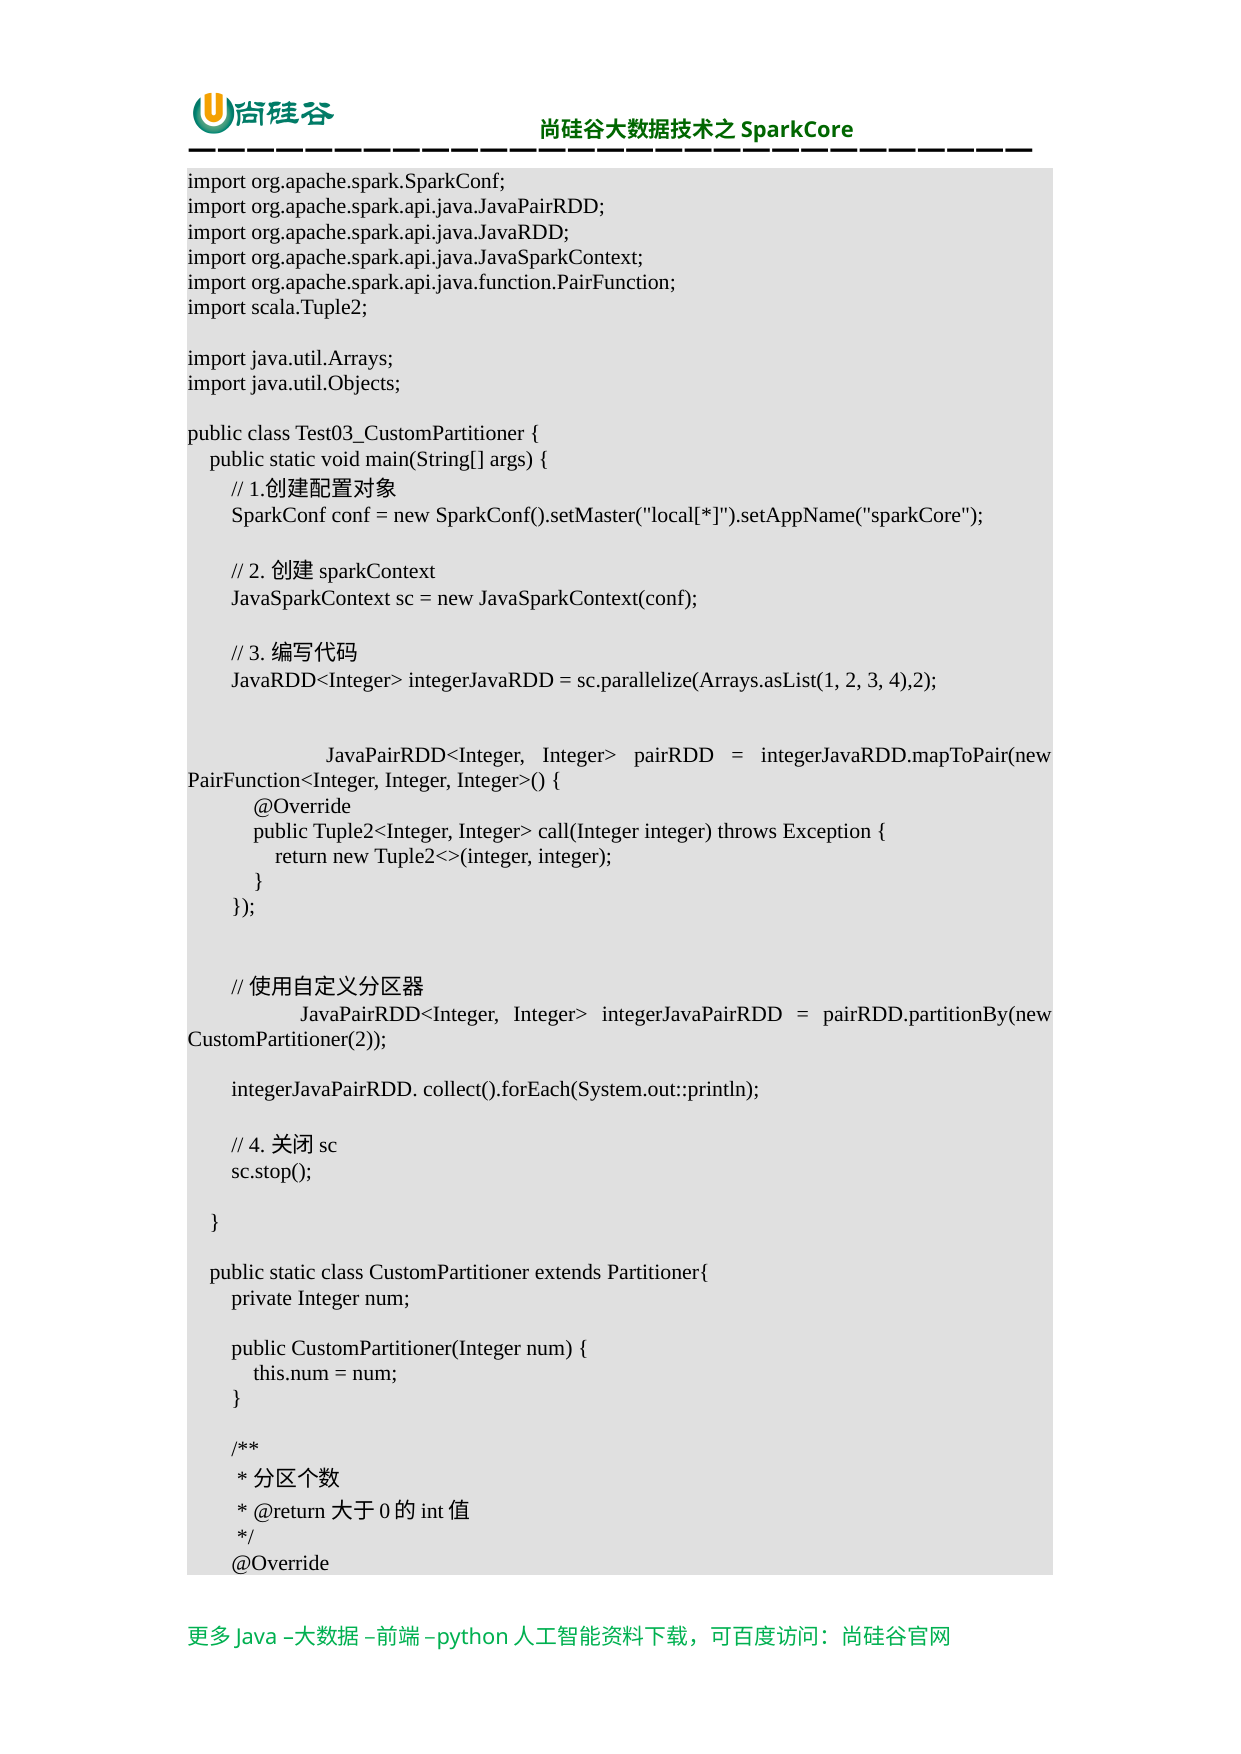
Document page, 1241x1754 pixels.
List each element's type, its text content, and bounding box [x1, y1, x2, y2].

text * @return 大于0的int值 [187, 1493, 1053, 1524]
text // 2. 创建sparkContext [187, 553, 1053, 584]
text } [187, 1209, 1053, 1234]
text // 4. 关闭sc [187, 1127, 1053, 1158]
text // 1.创建配置对象 [187, 471, 1053, 502]
text import org.apache.spark.api.java.JavaPairRDD; [187, 193, 1053, 219]
text import org.apache.spark.api.java.function.PairFunction; [187, 269, 1053, 294]
text // 3. 编写代码 [187, 635, 1053, 667]
text JavaSparkContext sc = new JavaSparkContext(conf); [187, 584, 1053, 610]
text JavaPairRDD<Integer, Integer> integerJavaPairRDD = pairRDD.partitionBy(new CustomPartitioner(2)); [187, 1001, 1053, 1051]
text } [187, 868, 1053, 893]
text import org.apache.spark.api.java.JavaRDD; [187, 219, 1053, 244]
text JavaRDD<Integer> integerJavaRDD = sc.parallelize(Arrays.asList(1, 2, 3, 4),2); [187, 667, 1053, 692]
text JavaPairRDD<Integer, Integer> pairRDD = integerJavaRDD.mapToPair(new PairFunction<Integer, Integer, Integer>() { [187, 742, 1053, 793]
text // 使用自定义分区器 [187, 969, 1053, 1001]
text public Tuple2<Integer, Integer> call(Integer integer) throws Exception { [187, 818, 1053, 843]
text SparkConf conf = new SparkConf().setMaster("local[*]").setAppName("sparkCore"); [187, 502, 1053, 528]
text import scala.Tuple2; [187, 294, 1053, 319]
text public CustomPartitioner(Integer num) { [187, 1335, 1053, 1360]
text sc.stop(); [187, 1158, 1053, 1184]
text private Integer num; [187, 1284, 1053, 1310]
text public static class CustomPartitioner extends Partitioner{ [187, 1259, 1053, 1284]
text import org.apache.spark.SparkConf; [187, 168, 1053, 193]
text /** [187, 1436, 1053, 1461]
text */ [187, 1524, 1053, 1549]
text return new Tuple2<>(integer, integer); [187, 843, 1053, 868]
text @Override [187, 793, 1053, 818]
text } [187, 1385, 1053, 1411]
text @Override [187, 1549, 1053, 1575]
text import java.util.Arrays; [187, 345, 1053, 370]
text * 分区个数 [187, 1461, 1053, 1493]
text public class Test03_CustomPartitioner { [187, 420, 1053, 446]
text import java.util.Objects; [187, 370, 1053, 395]
text public static void main(String[] args) { [187, 446, 1053, 471]
text integerJavaPairRDD. collect().forEach(System.out::println); [187, 1076, 1053, 1102]
text this.num = num; [187, 1360, 1053, 1385]
text import org.apache.spark.api.java.JavaSparkContext; [187, 244, 1053, 269]
text }); [187, 893, 1053, 919]
